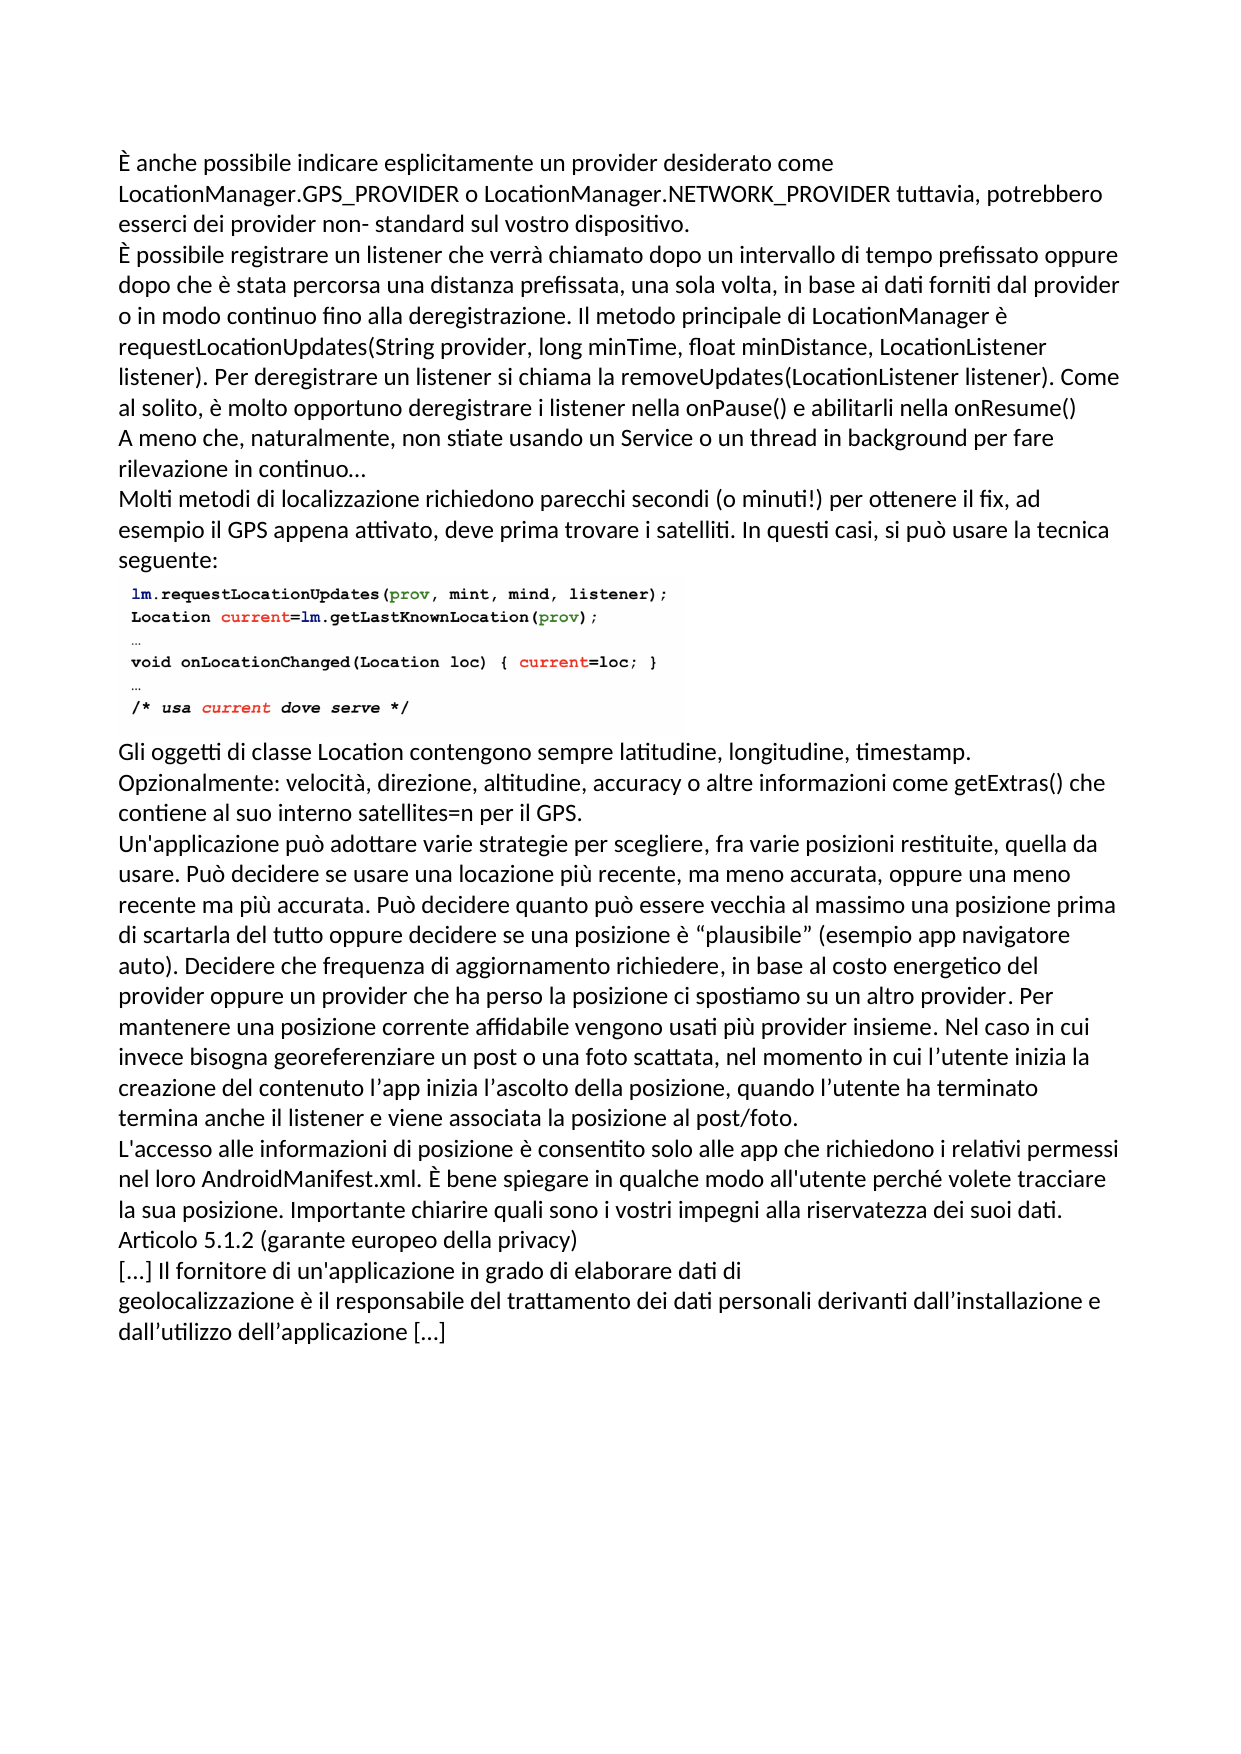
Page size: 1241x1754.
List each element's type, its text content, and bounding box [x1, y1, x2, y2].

text Gli oggetti di classe Location contengono sempre latitudine, longitudine, timestamp. Opzionalmente: velocità, direzione, altitudine, accuracy o altre informazioni come getExtras() che contiene al suo interno satellites=n per il GPS. [118, 736, 1122, 828]
text geolocalizzazione è il responsabile del trattamento dei dati personali derivanti dall’installazione e dall’utilizzo dell’applicazione […] [118, 1286, 1122, 1347]
text L'accesso alle informazioni di posizione è consentito solo alle app che richiedono i relativi permessi nel loro AndroidManifest.xml. È bene spiegare in qualche modo all'utente perché volete tracciare la sua posizione. Importante chiarire quali sono i vostri impegni alla riservatezza dei suoi dati. [118, 1133, 1122, 1224]
text [...] Il fornitore di un'applicazione in grado di elaborare dati di [118, 1255, 1122, 1286]
picture [118, 575, 684, 737]
text È possibile registrare un listener che verrà chiamato dopo un intervallo di tempo prefissato oppure dopo che è stata percorsa una distanza prefissata, una sola volta, in base ai dati forniti dal provider o in modo continuo fino alla deregistrazione. Il metodo principale di LocationManager è requestLocationUpdates(String provider, long minTime, float minDistance, LocationListener listener). Per deregistrare un listener si chiama la removeUpdates(LocationListener listener). Come al solito, è molto opportuno deregistrare i listener nella onPause() e abilitarli nella onResume() [118, 239, 1122, 422]
text Articolo 5.1.2 (garante europeo della privacy) [118, 1224, 1122, 1255]
text A meno che, naturalmente, non stiate usando un Service o un thread in background per fare rilevazione in continuo… Molti metodi di localizzazione richiedono parecchi secondi (o minuti!) per ottenere il fix, ad esempio il GPS appena attivato, deve prima trovare i satelliti. In questi casi, si può usare la tecnica seguente: [118, 422, 1122, 575]
text È anche possibile indicare esplicitamente un provider desiderato come LocationManager.GPS_PROVIDER o LocationManager.NETWORK_PROVIDER tuttavia, potrebbero esserci dei provider non- standard sul vostro dispositivo. [118, 148, 1122, 239]
text Un'applicazione può adottare varie strategie per scegliere, fra varie posizioni restituite, quella da usare. Può decidere se usare una locazione più recente, ma meno accurata, oppure una meno recente ma più accurata. Può decidere quanto può essere vecchia al massimo una posizione prima di scartarla del tutto oppure decidere se una posizione è “plausibile” (esempio app navigatore auto). Decidere che frequenza di aggiornamento richiedere, in base al costo energetico del provider oppure un provider che ha perso la posizione ci spostiamo su un altro provider. Per mantenere una posizione corrente affidabile vengono usati più provider insieme. Nel caso in cui invece bisogna georeferenziare un post o una foto scattata, nel momento in cui l’utente inizia la creazione del contenuto l’app inizia l’ascolto della posizione, quando l’utente ha terminato termina anche il listener e viene associata la posizione al post/foto. [118, 828, 1122, 1133]
